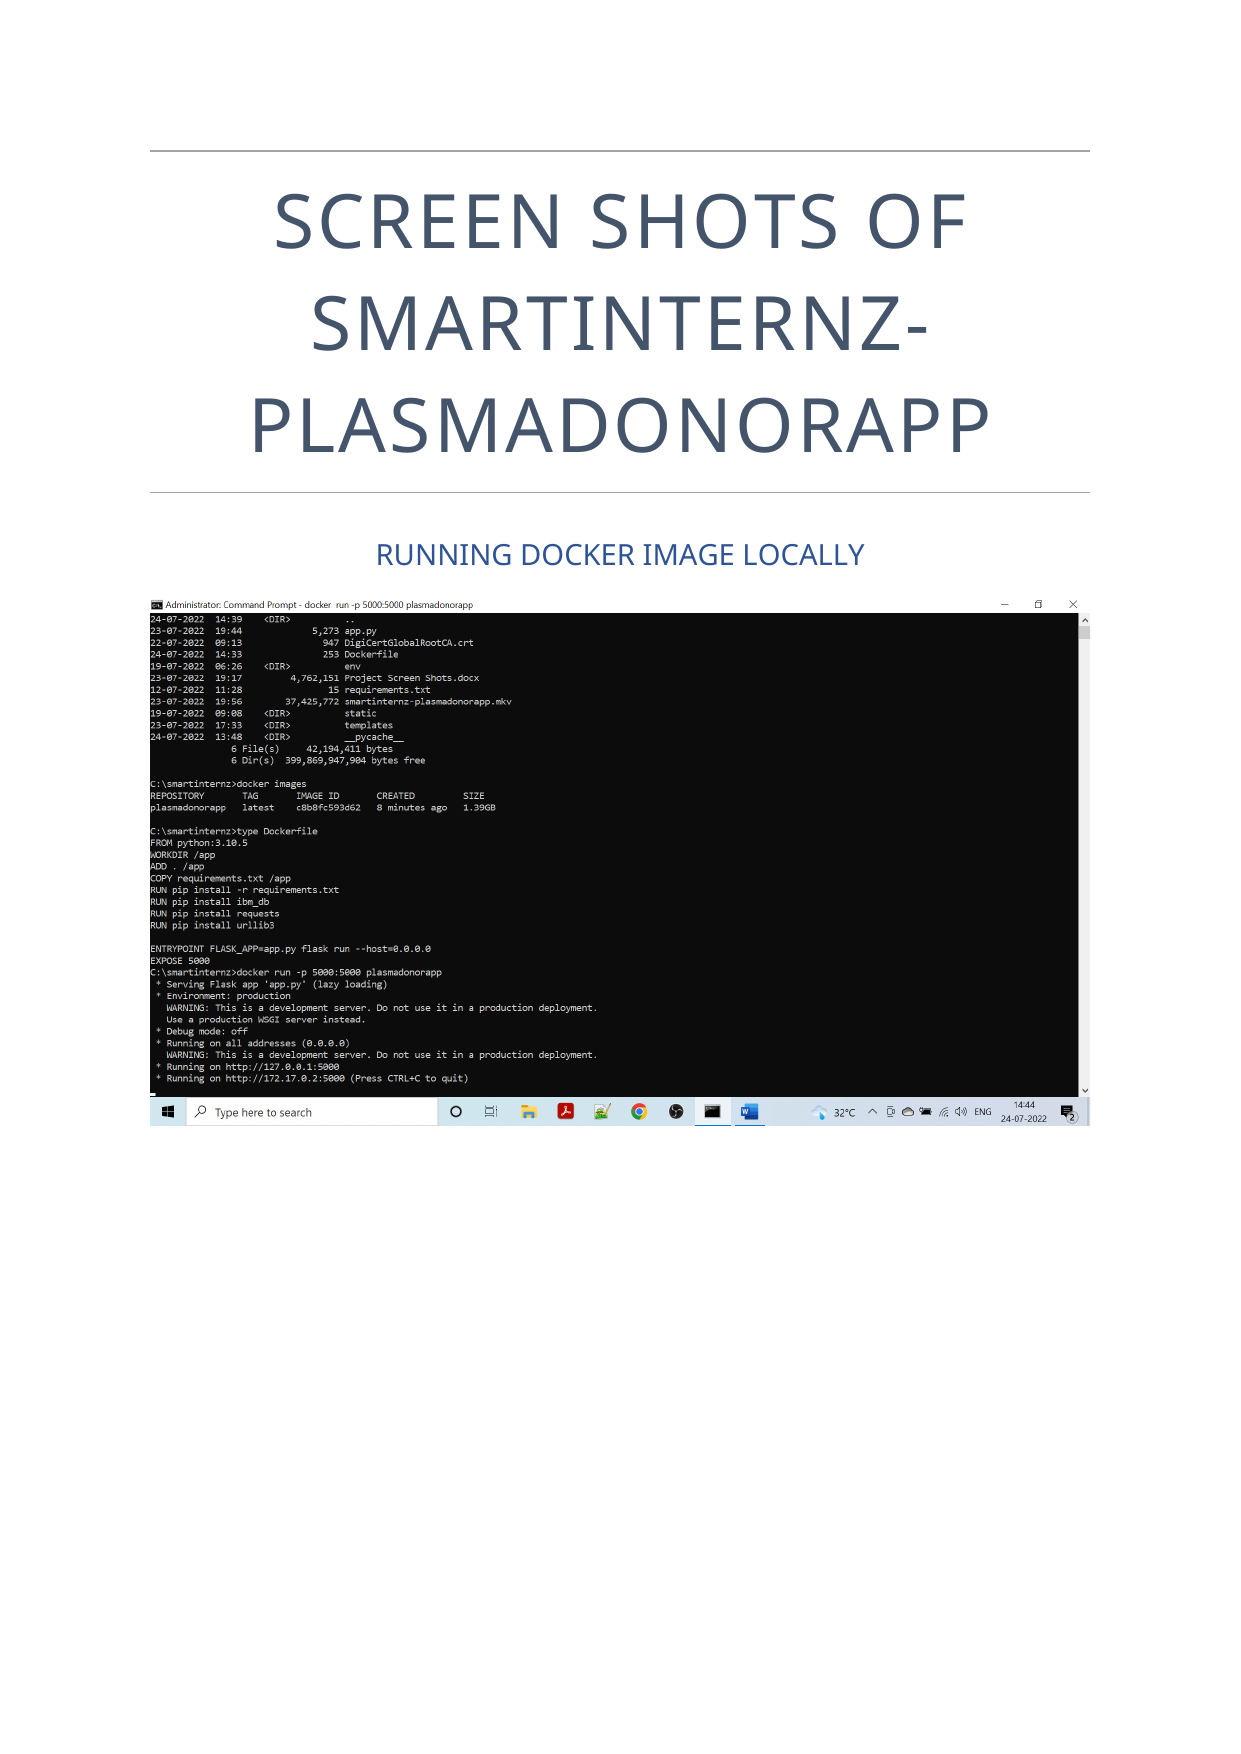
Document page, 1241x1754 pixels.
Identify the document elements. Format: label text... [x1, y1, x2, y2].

picture [150, 597, 1091, 1126]
title Screen shots of smartInternz-plasmadonorapp [150, 152, 1090, 492]
text RUNNING DOCKER IMAGE LOCALLY [247, 535, 993, 574]
